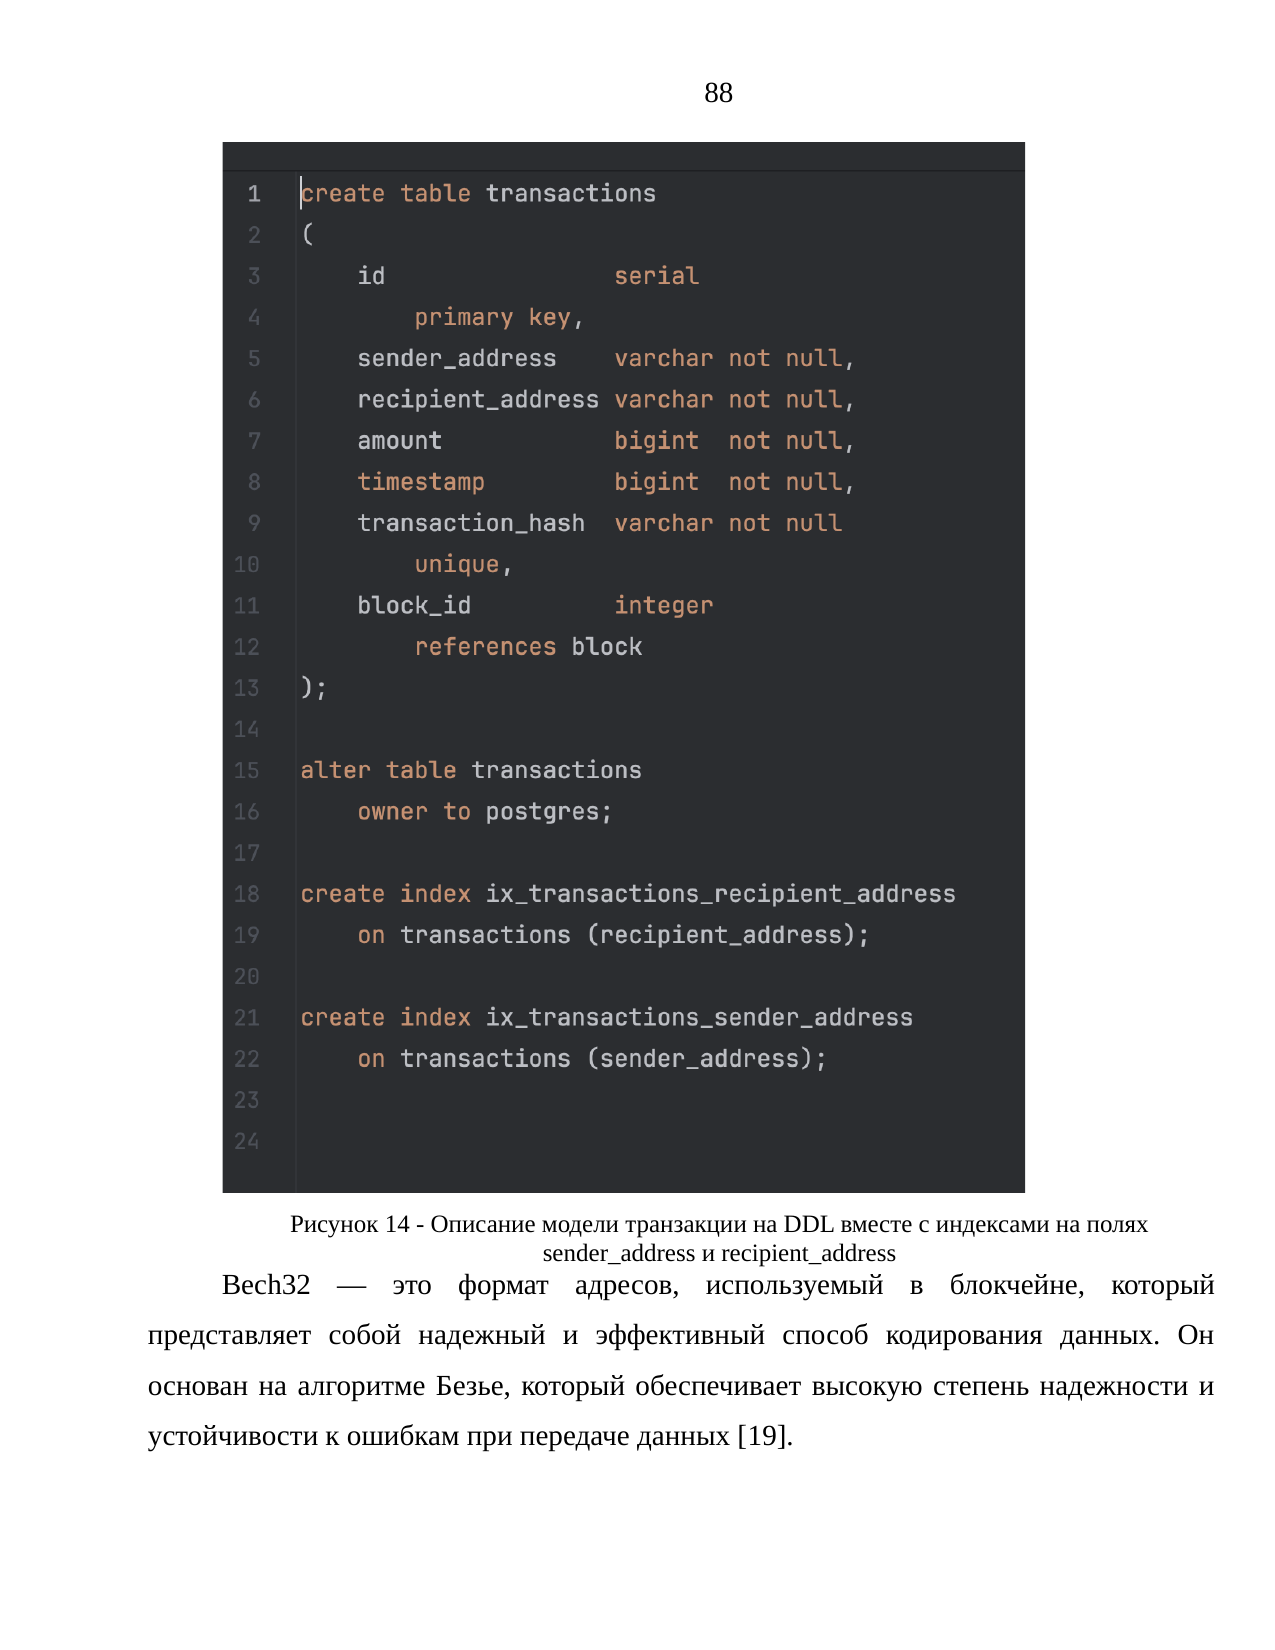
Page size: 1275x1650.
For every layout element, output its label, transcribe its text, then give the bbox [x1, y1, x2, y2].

text Рисунок 14 - Описание модели транзакции на DDL вместе с индексами на полях sender_address и recipient_address [223, 1209, 1216, 1267]
text Bech32 — это формат адресов, используемый в блокчейне, который представляет собой надежный и эффективный способ кодирования данных. Он основан на алгоритме Безье, который обеспечивает высокую степень надежности и устойчивости к ошибкам при передаче данных [19]. [148, 1267, 1216, 1452]
picture [222, 142, 1025, 1193]
